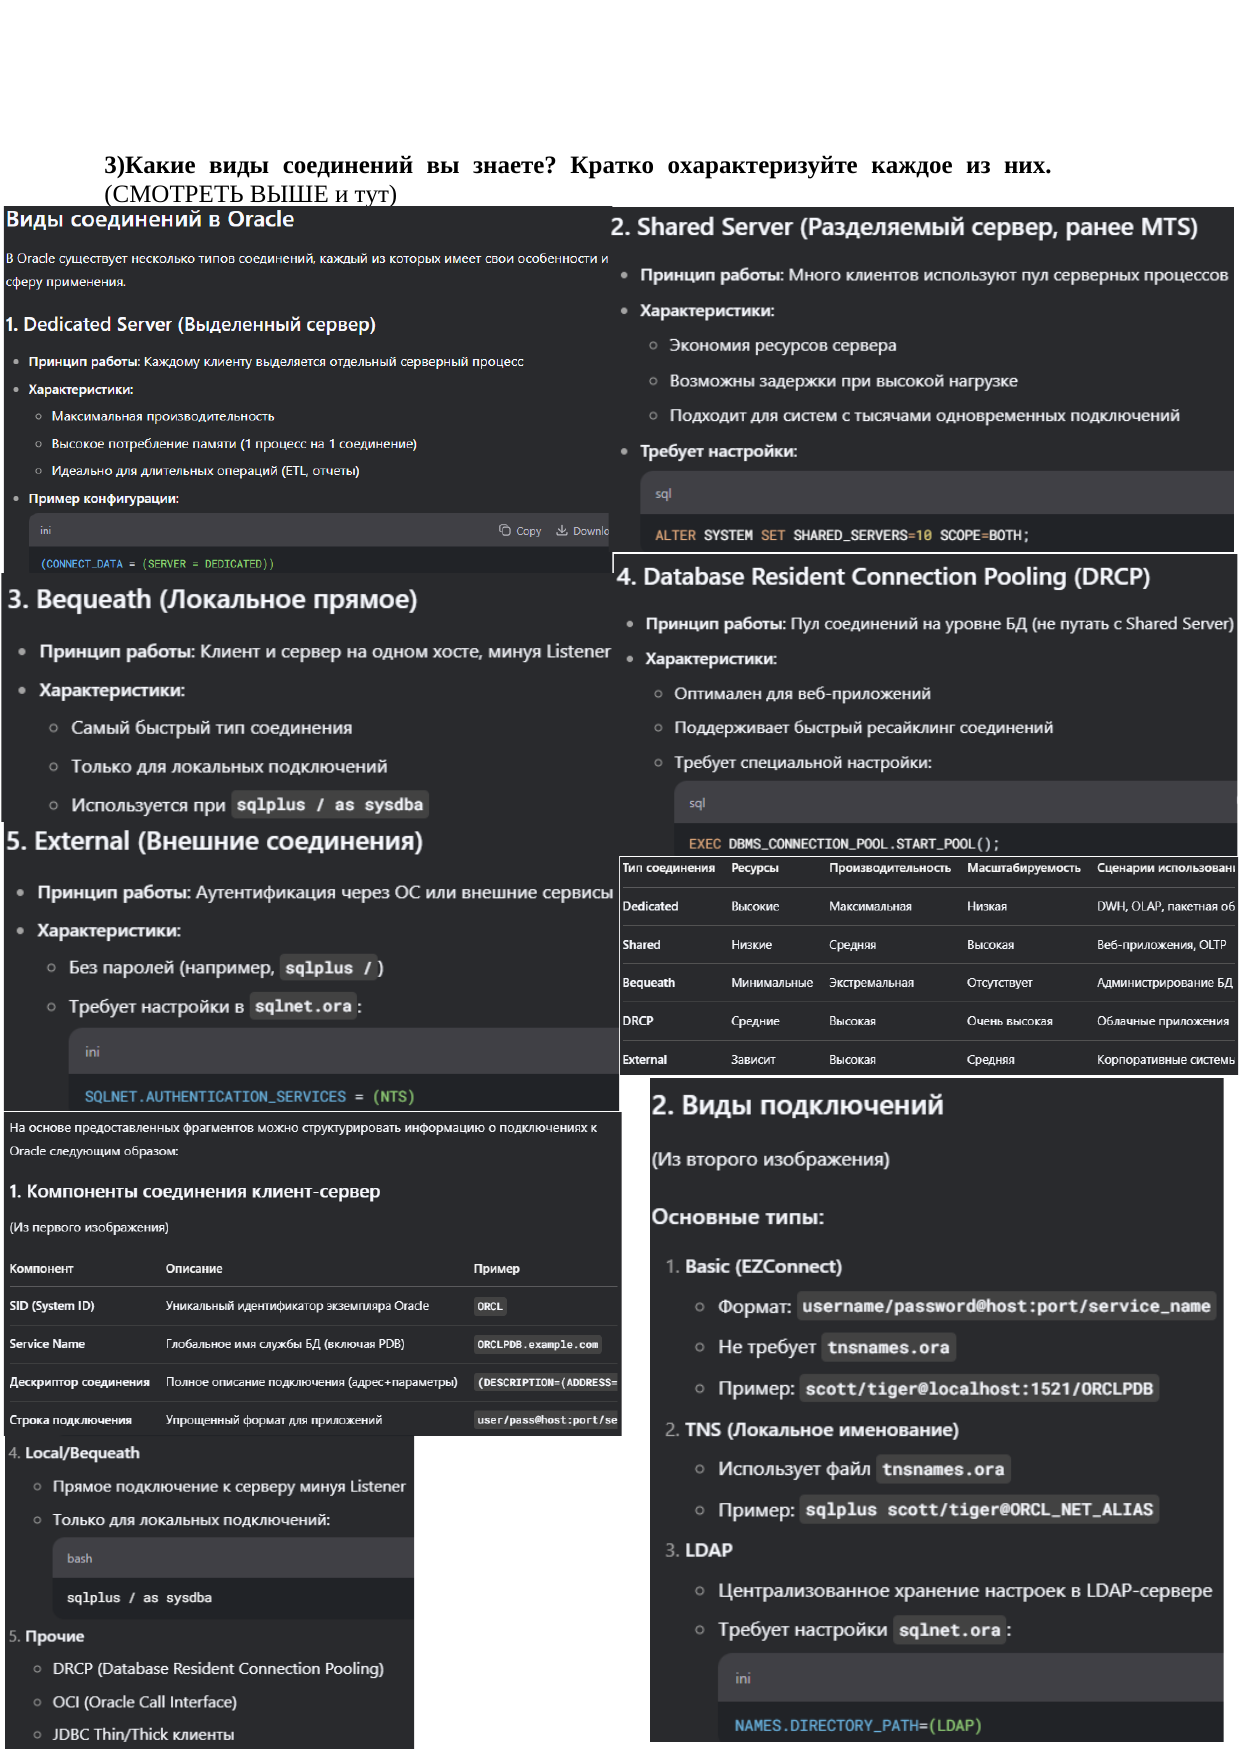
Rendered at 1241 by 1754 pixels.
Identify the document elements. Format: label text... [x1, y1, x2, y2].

picture [3, 1112, 622, 1749]
picture [1, 206, 1239, 1111]
picture [650, 1078, 1224, 1742]
list 3)Какие виды соединений вы знаете? Кратко охарактеризуйте каждое из них.(СМОТРЕТЬ ВЫШЕ и тут) [104, 150, 1053, 207]
